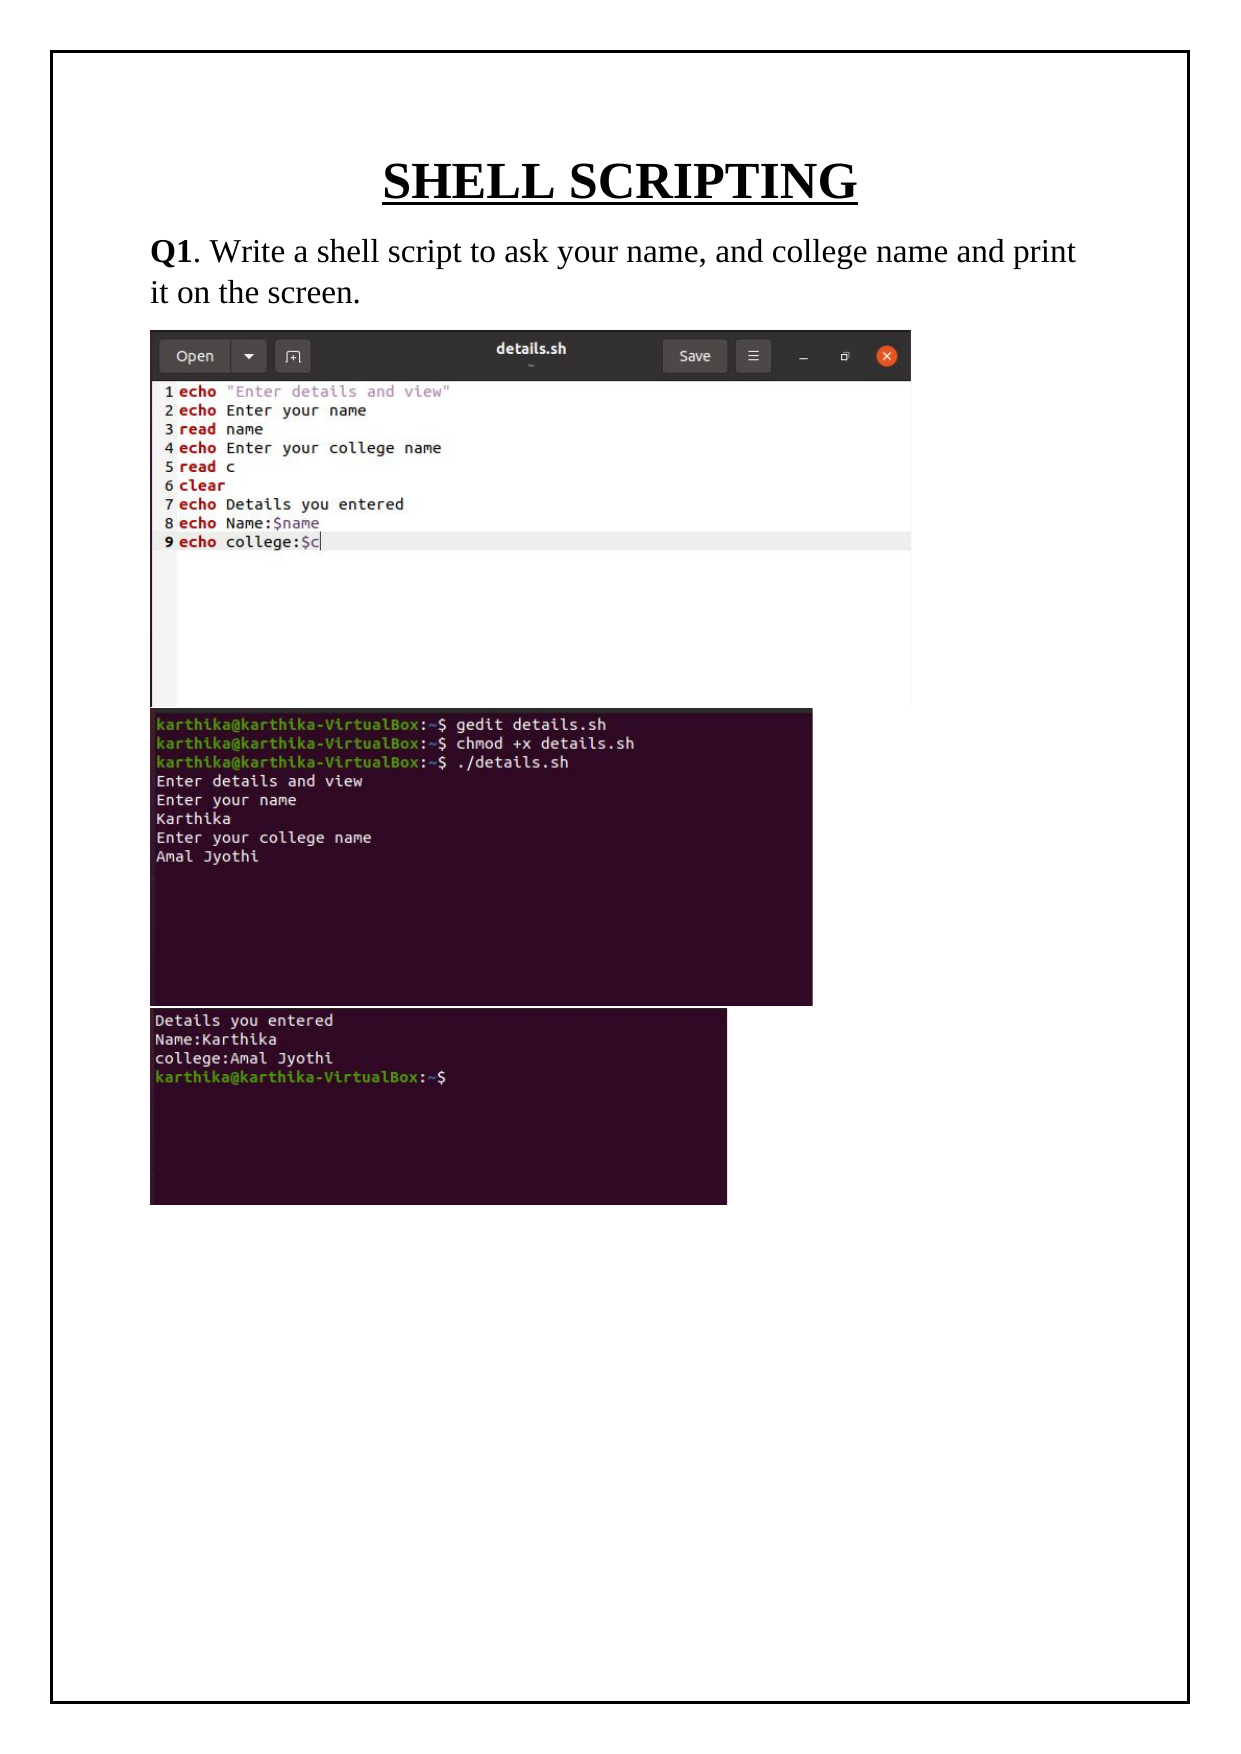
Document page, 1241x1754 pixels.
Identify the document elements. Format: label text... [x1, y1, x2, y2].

text Q1. Write a shell script to ask your name, and college name and print it on the screen. [150, 231, 1090, 311]
picture [150, 1008, 728, 1205]
text SHELL SCRIPTING [150, 150, 1090, 210]
picture [150, 330, 912, 707]
picture [150, 708, 813, 1006]
